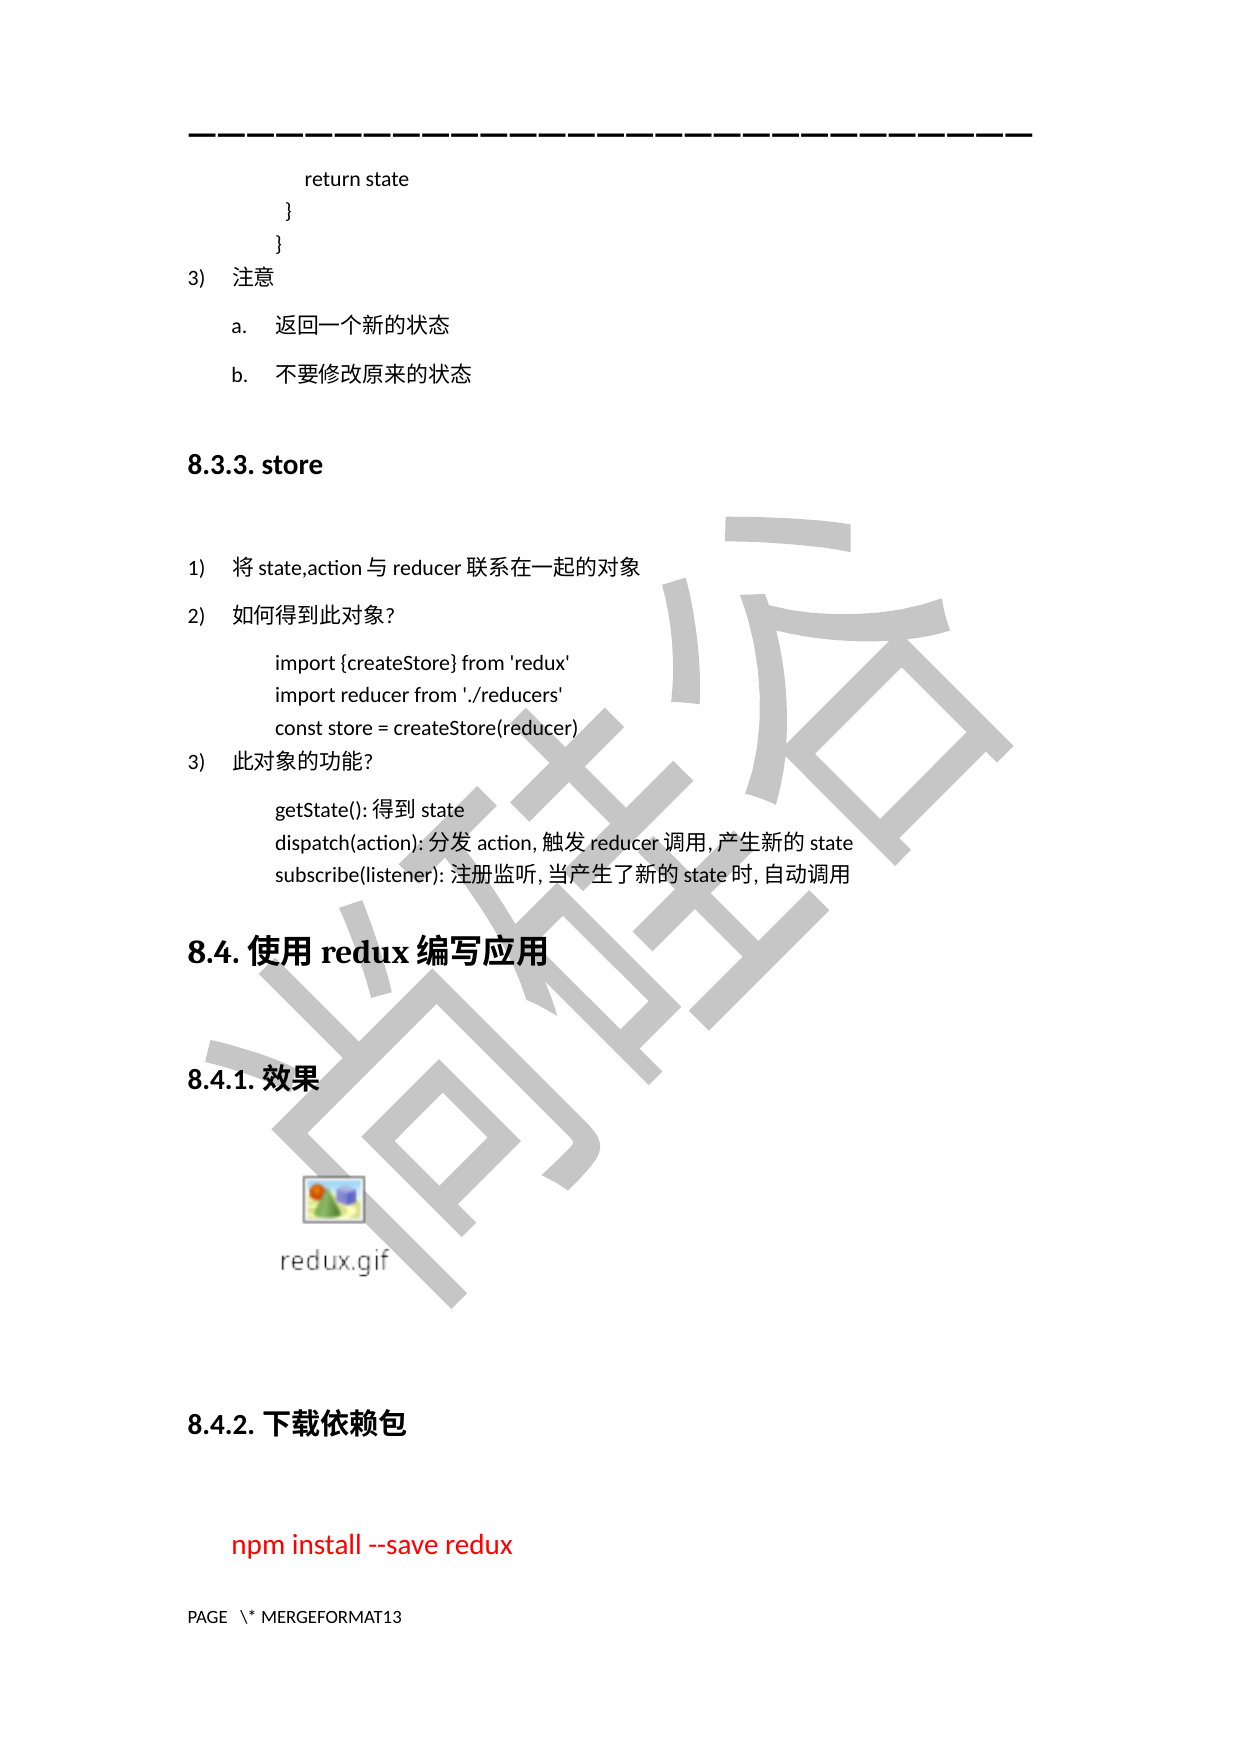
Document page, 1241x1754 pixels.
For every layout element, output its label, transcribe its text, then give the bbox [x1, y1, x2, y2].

list 此对象的功能? [187, 744, 1053, 776]
text getState(): 得到state [187, 792, 1053, 824]
text dispatch(action): 分发action, 触发reducer调用, 产生新的state [187, 824, 1053, 857]
subtitle 8.4.2. 下载依赖包 [187, 1389, 1053, 1454]
text return state [187, 162, 1053, 194]
subtitle 8.3.3. store [187, 432, 1053, 497]
text } [187, 194, 1053, 227]
list 将state,action与reducer联系在一起的对象 [187, 549, 1053, 582]
text const store = createStore(reducer) [187, 711, 1053, 744]
text import reducer from './reducers' [187, 679, 1053, 711]
list 不要修改原来的状态 [231, 356, 1053, 389]
text npm install --save redux [187, 1512, 1053, 1577]
subtitle 8.4. 使用redux编写应用 [187, 917, 1053, 982]
list 注意 [187, 259, 1053, 292]
list 返回一个新的状态 [231, 308, 1053, 340]
subtitle 8.4.1. 效果 [187, 1044, 1053, 1109]
list 如何得到此对象? [187, 598, 1053, 630]
text } [187, 227, 1053, 259]
text subscribe(listener): 注册监听, 当产生了新的state时, 自动调用 [187, 857, 1053, 889]
text import {createStore} from 'redux' [187, 646, 1053, 679]
